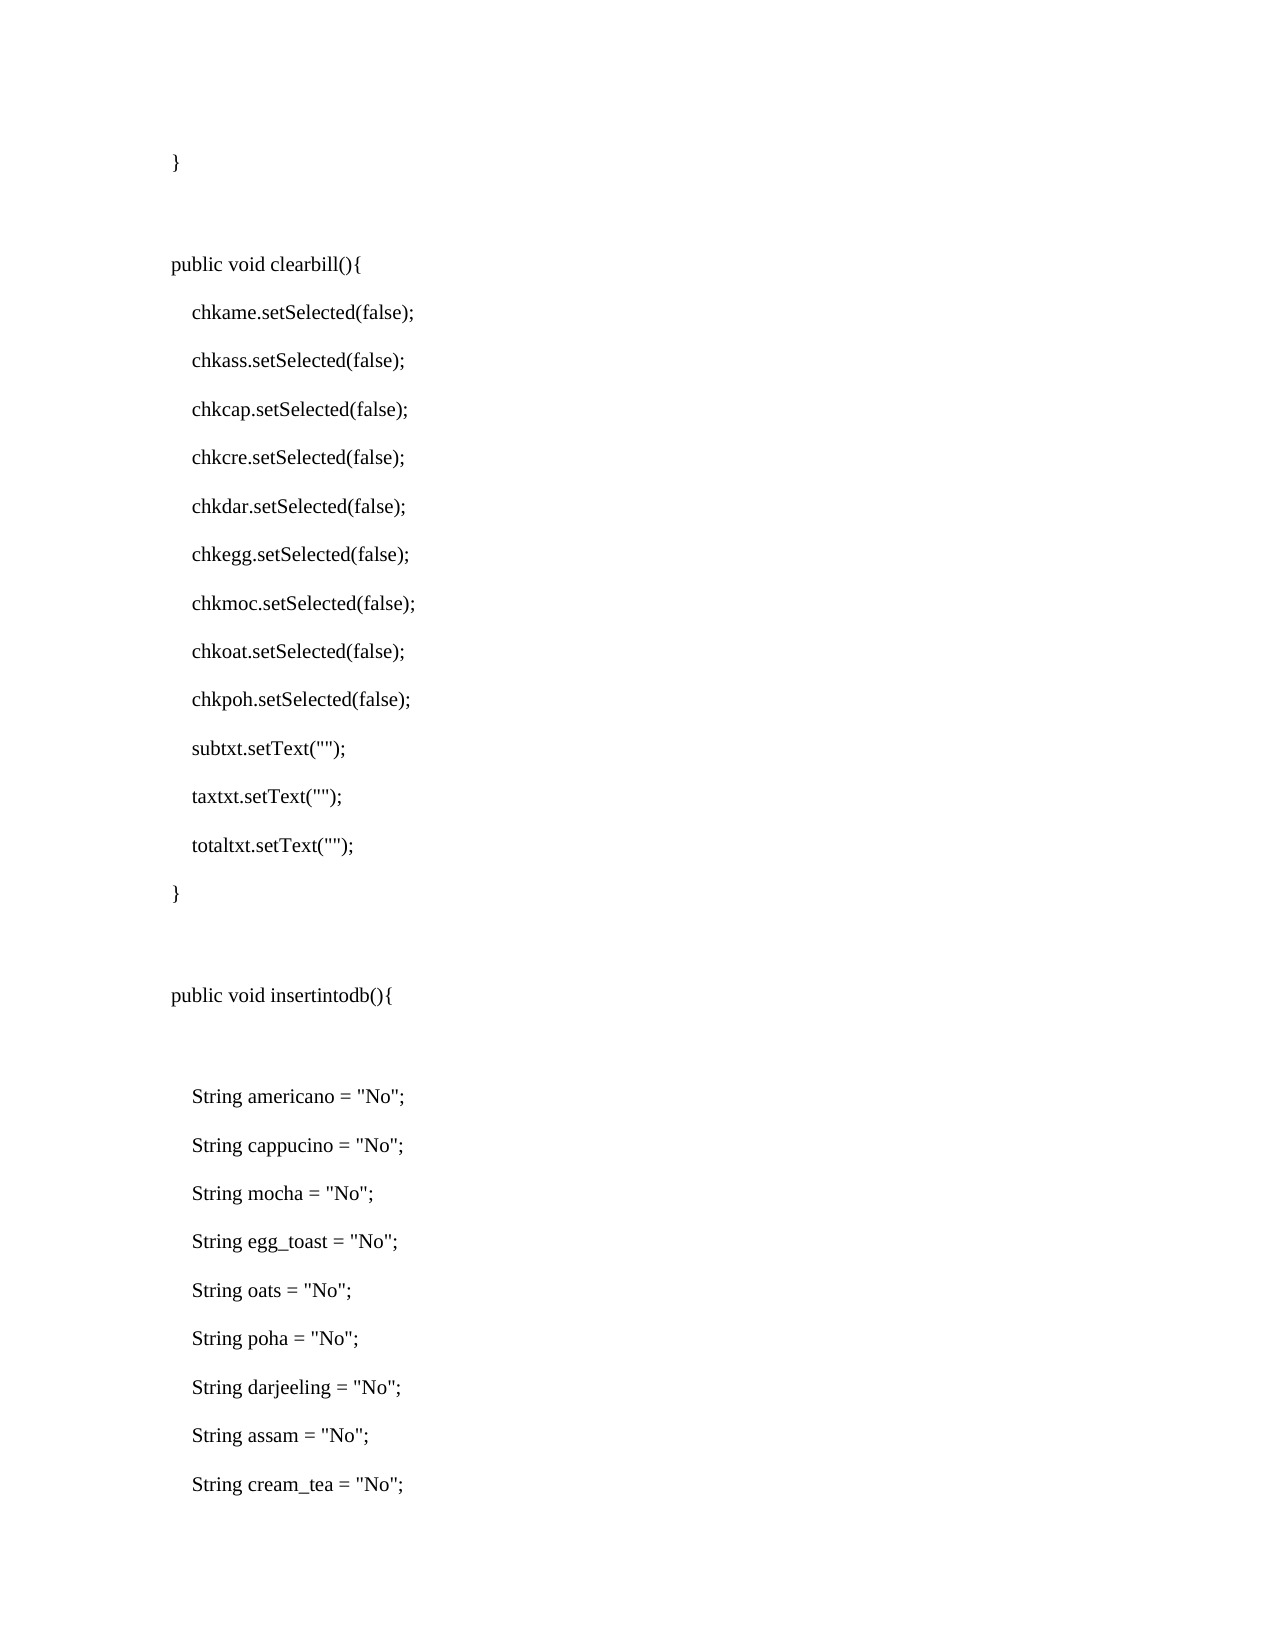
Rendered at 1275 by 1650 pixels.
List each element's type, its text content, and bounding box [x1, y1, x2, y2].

text } [150, 881, 1125, 905]
text chkass.setSelected(false); [150, 348, 1125, 372]
text String cappucino = "No"; [150, 1132, 1125, 1157]
text chkcre.setSelected(false); [150, 445, 1125, 469]
text chkame.setSelected(false); [150, 300, 1125, 324]
text String darjeeling = "No"; [150, 1375, 1125, 1399]
text chkdar.setSelected(false); [150, 494, 1125, 518]
text chkmoc.setSelected(false); [150, 591, 1125, 614]
text String mocha = "No"; [150, 1181, 1125, 1205]
text public void clearbill(){ [150, 251, 1125, 276]
text chkoat.setSelected(false); [150, 639, 1125, 663]
text String egg_toast = "No"; [150, 1229, 1125, 1253]
text chkegg.setSelected(false); [150, 542, 1125, 566]
text } [150, 150, 1125, 174]
text taxtxt.setText(""); [150, 784, 1125, 808]
text totaltxt.setText(""); [150, 833, 1125, 857]
text String oats = "No"; [150, 1278, 1125, 1302]
text String americano = "No"; [150, 1084, 1125, 1108]
text subtxt.setText(""); [150, 736, 1125, 760]
text String poha = "No"; [150, 1326, 1125, 1350]
text chkpoh.setSelected(false); [150, 687, 1125, 711]
text chkcap.setSelected(false); [150, 397, 1125, 421]
text String assam = "No"; [150, 1423, 1125, 1447]
text String cream_tea = "No"; [150, 1472, 1125, 1496]
text public void insertintodb(){ [150, 983, 1125, 1007]
